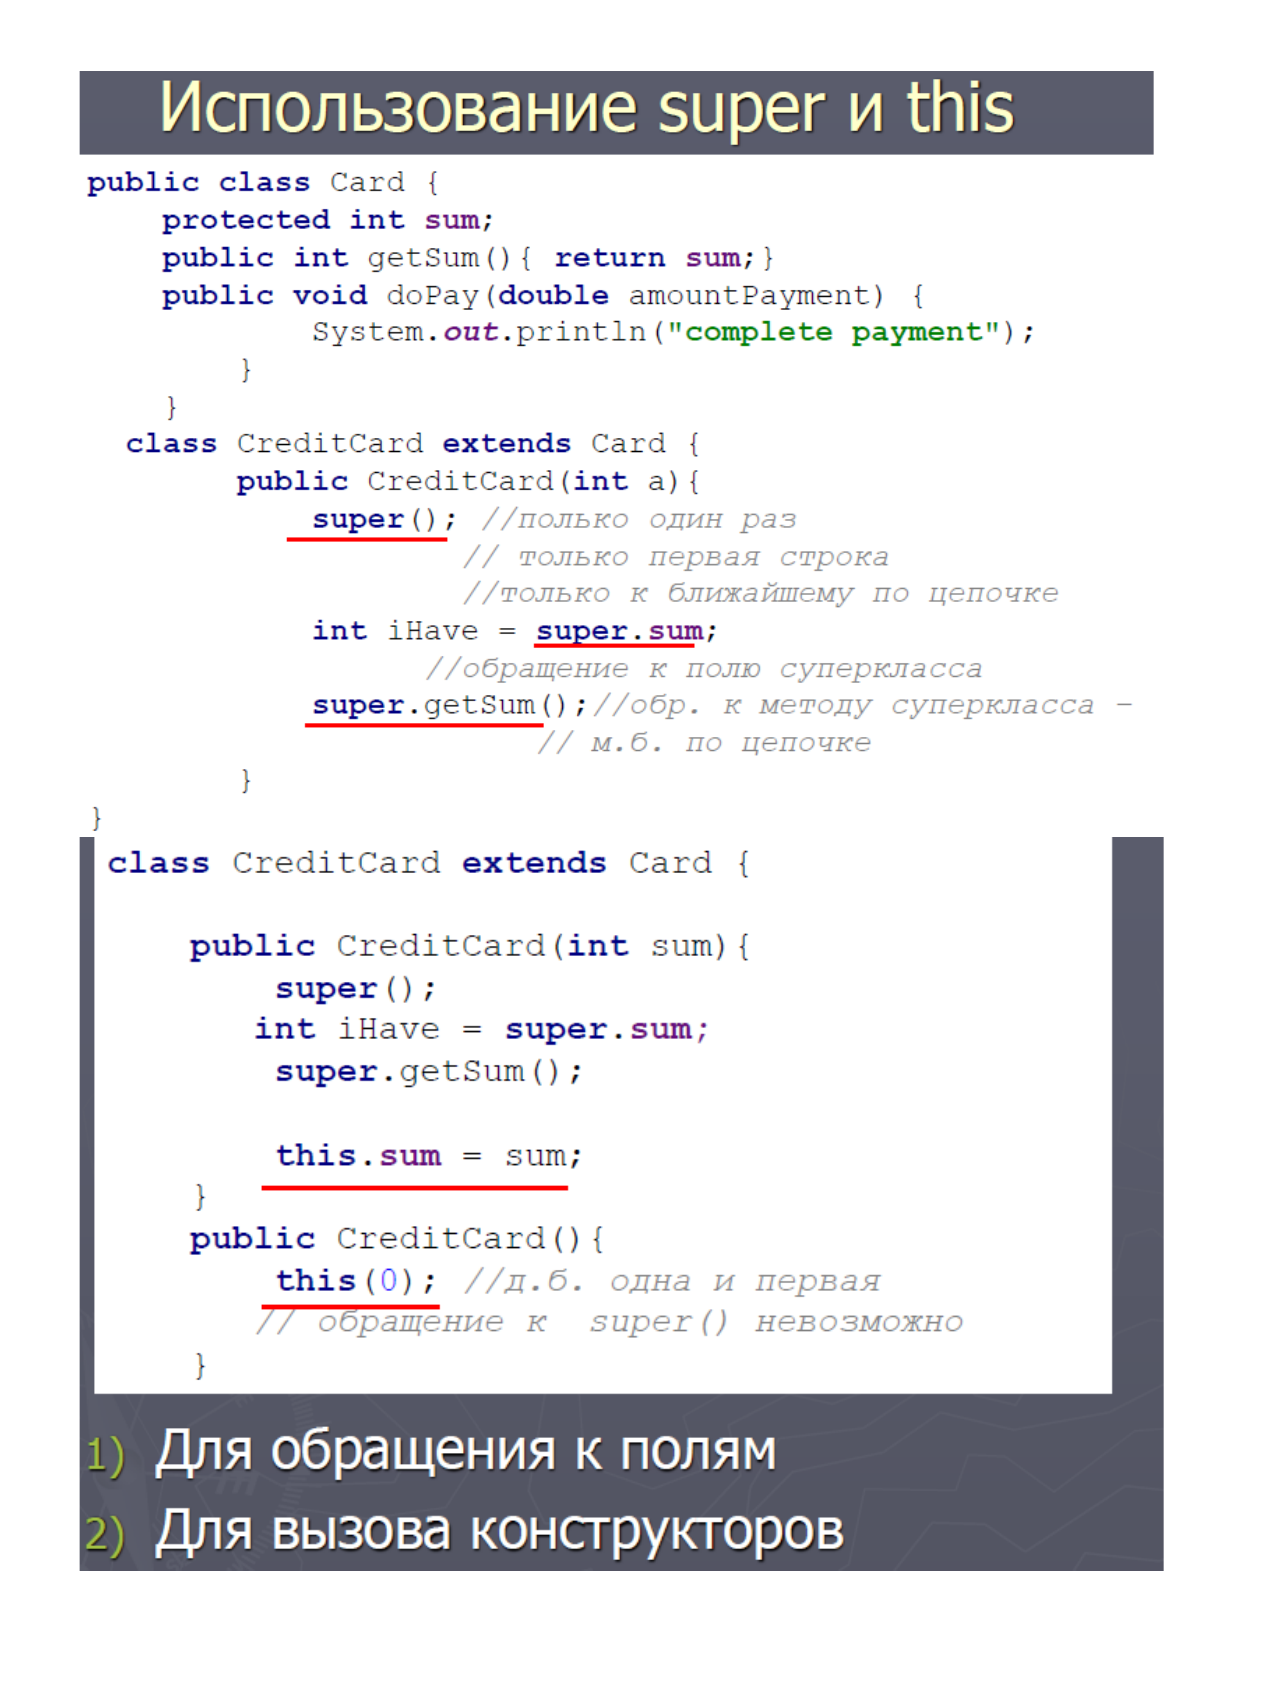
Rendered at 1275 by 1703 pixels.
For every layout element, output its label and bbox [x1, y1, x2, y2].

picture [79, 71, 1164, 1571]
